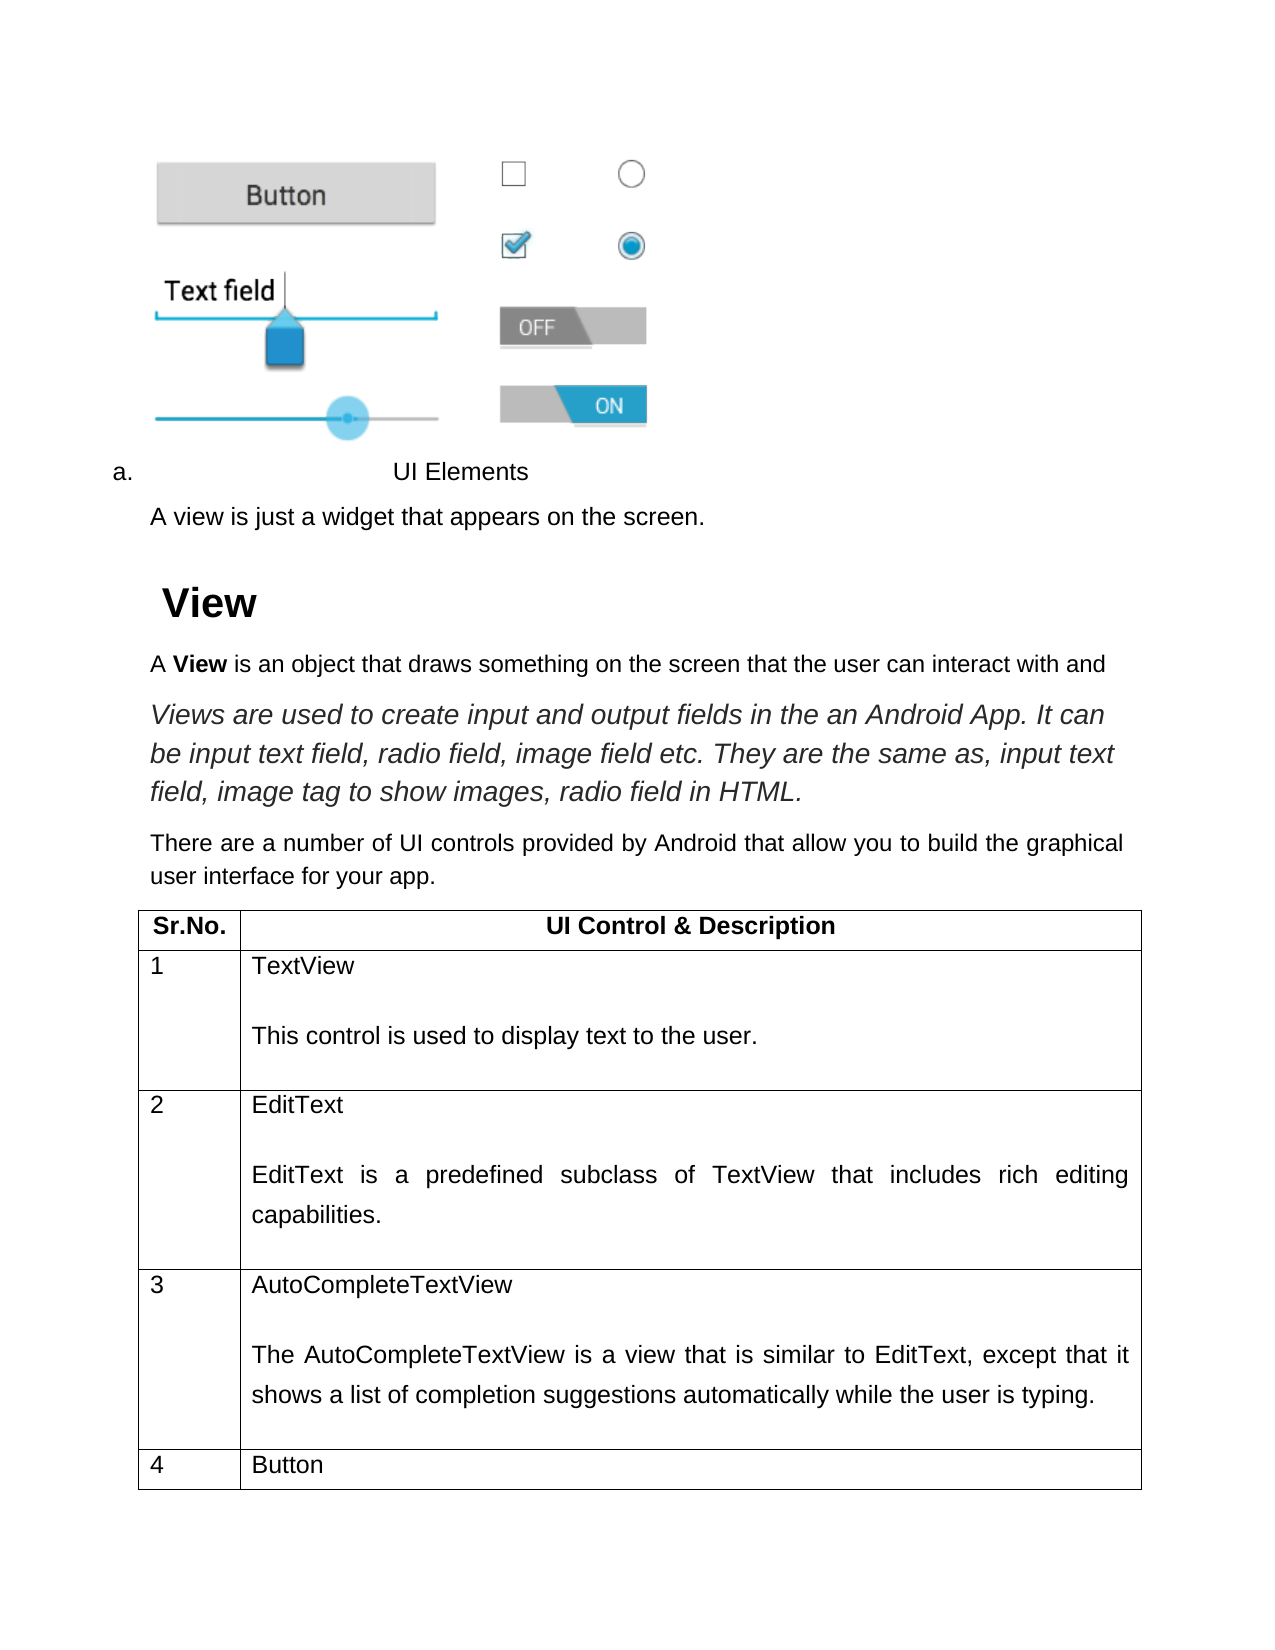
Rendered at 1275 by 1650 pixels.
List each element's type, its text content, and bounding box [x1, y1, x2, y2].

subtitle UI Elements [112, 457, 1125, 486]
text A View is an object that draws something on the screen that the user can interact with and [150, 650, 1125, 678]
picture [150, 150, 656, 442]
text A view is just a widget that appears on the screen. [150, 502, 1125, 531]
table_cell AutoCompleteTextView The AutoCompleteTextView is a view that is similar to EditText, except that it shows a list of completion suggestions automatically while the user is typing. [241, 1270, 1141, 1449]
subtitle View [150, 578, 1125, 626]
table_cell EditText EditText is a predefined subclass of TextView that includes rich editing capabilities. [241, 1091, 1141, 1269]
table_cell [241, 1450, 1141, 1489]
table_header Sr.No. [139, 911, 240, 950]
text There are a number of UI controls provided by Android that allow you to build the graphical user interface for your app. [150, 829, 1125, 889]
text Views are used to create input and output fields in the an Android App. It can be input text field, radio field, image field etc. They are the same as, input text field, image tag to show images, radio field in HTML. [150, 698, 1125, 808]
table_cell 3 [139, 1270, 240, 1449]
table_cell 4 [139, 1450, 240, 1489]
table_cell 1 [139, 951, 240, 1089]
table_header UI Control & Description [241, 911, 1141, 950]
table_cell TextView This control is used to display text to the user. [241, 951, 1141, 1089]
table_cell 2 [139, 1091, 240, 1269]
